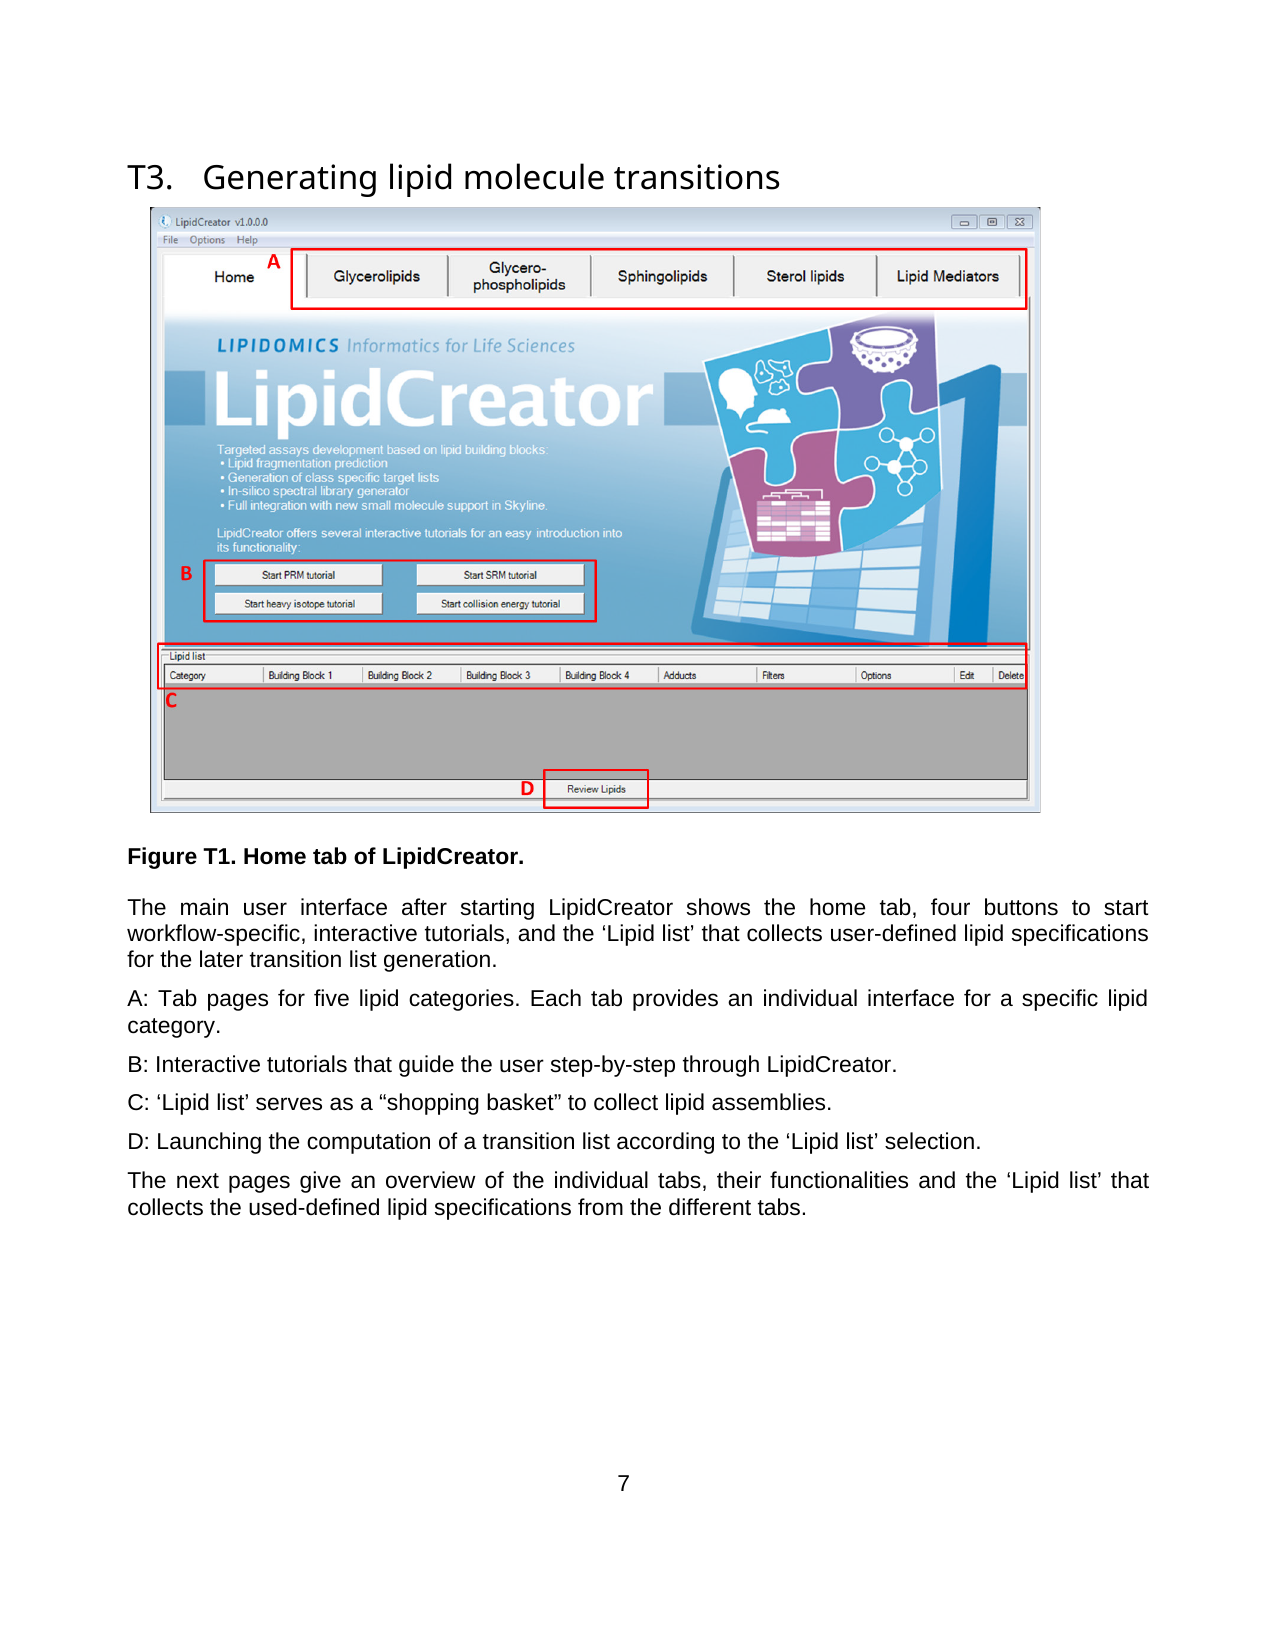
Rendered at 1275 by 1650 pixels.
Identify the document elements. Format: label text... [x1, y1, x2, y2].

text D: Launching the computation of a transition list according to the ‘Lipid list’ selection. [127, 1128, 1150, 1154]
picture [150, 207, 1041, 815]
text The next pages give an overview of the individual tabs, their functionalities and the ‘Lipid list’ that collects the used-defined lipid specifications from the different tabs. [127, 1167, 1150, 1220]
subtitle Generating lipid molecule transitions [127, 154, 1150, 199]
text The main user interface after starting LipidCreator shows the home tab, four buttons to start workflow-specific, interactive tutorials, and the ‘Lipid list’ that collects user-defined lipid specifications for the later transition list generation. [127, 894, 1150, 973]
text C: ‘Lipid list’ serves as a “shopping basket” to collect lipid assemblies. [127, 1089, 1150, 1116]
text B: Interactive tutorials that guide the user step-by-step through LipidCreator. [127, 1051, 1150, 1077]
text A: Tab pages for five lipid categories. Each tab provides an individual interface for a specific lipid category. [127, 985, 1150, 1038]
